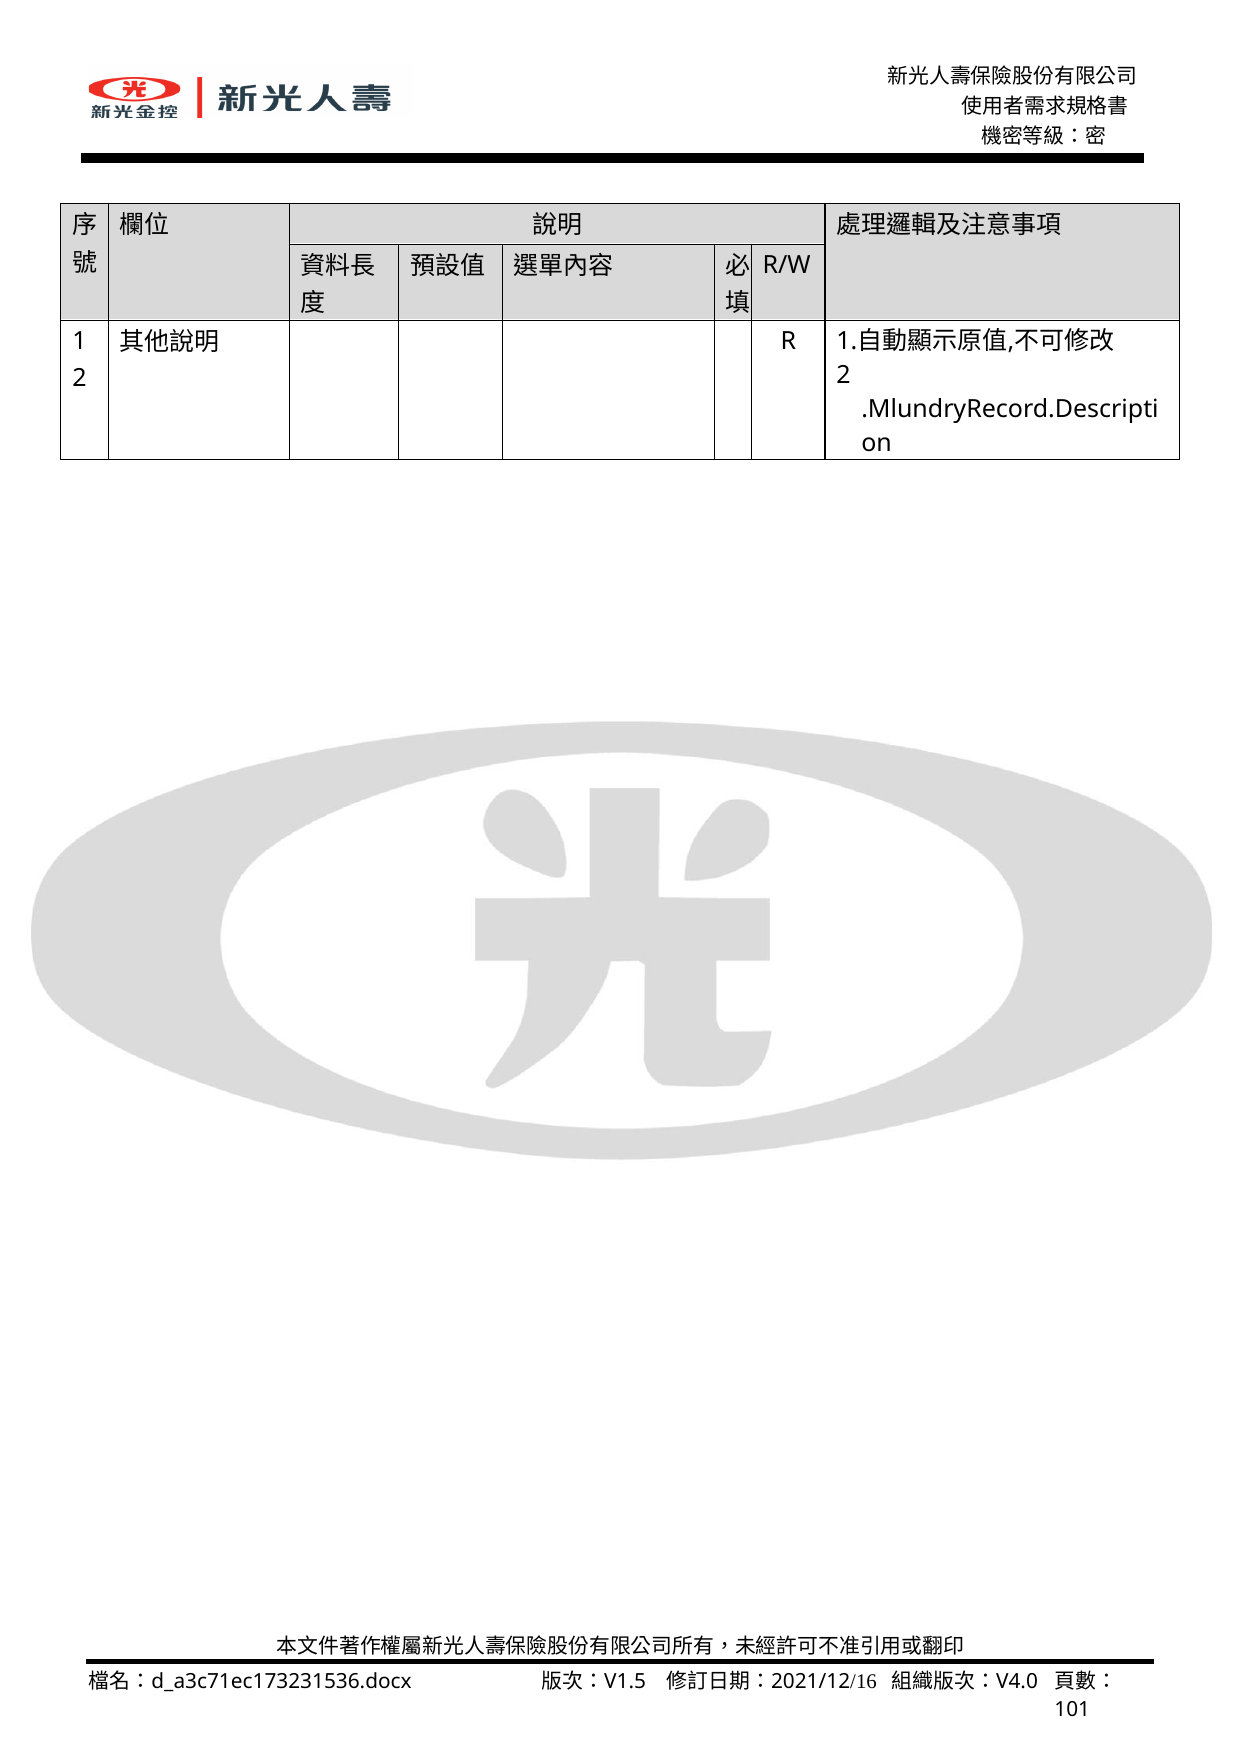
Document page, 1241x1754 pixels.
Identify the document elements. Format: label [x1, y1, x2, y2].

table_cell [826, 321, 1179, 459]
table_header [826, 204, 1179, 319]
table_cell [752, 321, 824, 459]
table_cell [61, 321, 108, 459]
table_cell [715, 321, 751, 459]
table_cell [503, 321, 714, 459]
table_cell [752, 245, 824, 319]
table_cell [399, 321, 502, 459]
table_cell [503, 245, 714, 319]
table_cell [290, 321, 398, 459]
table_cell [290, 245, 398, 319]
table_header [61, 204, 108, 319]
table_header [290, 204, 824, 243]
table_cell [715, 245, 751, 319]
picture [88, 61, 414, 118]
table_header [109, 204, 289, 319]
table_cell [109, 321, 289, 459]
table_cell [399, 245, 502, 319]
picture [25, 713, 1215, 1166]
